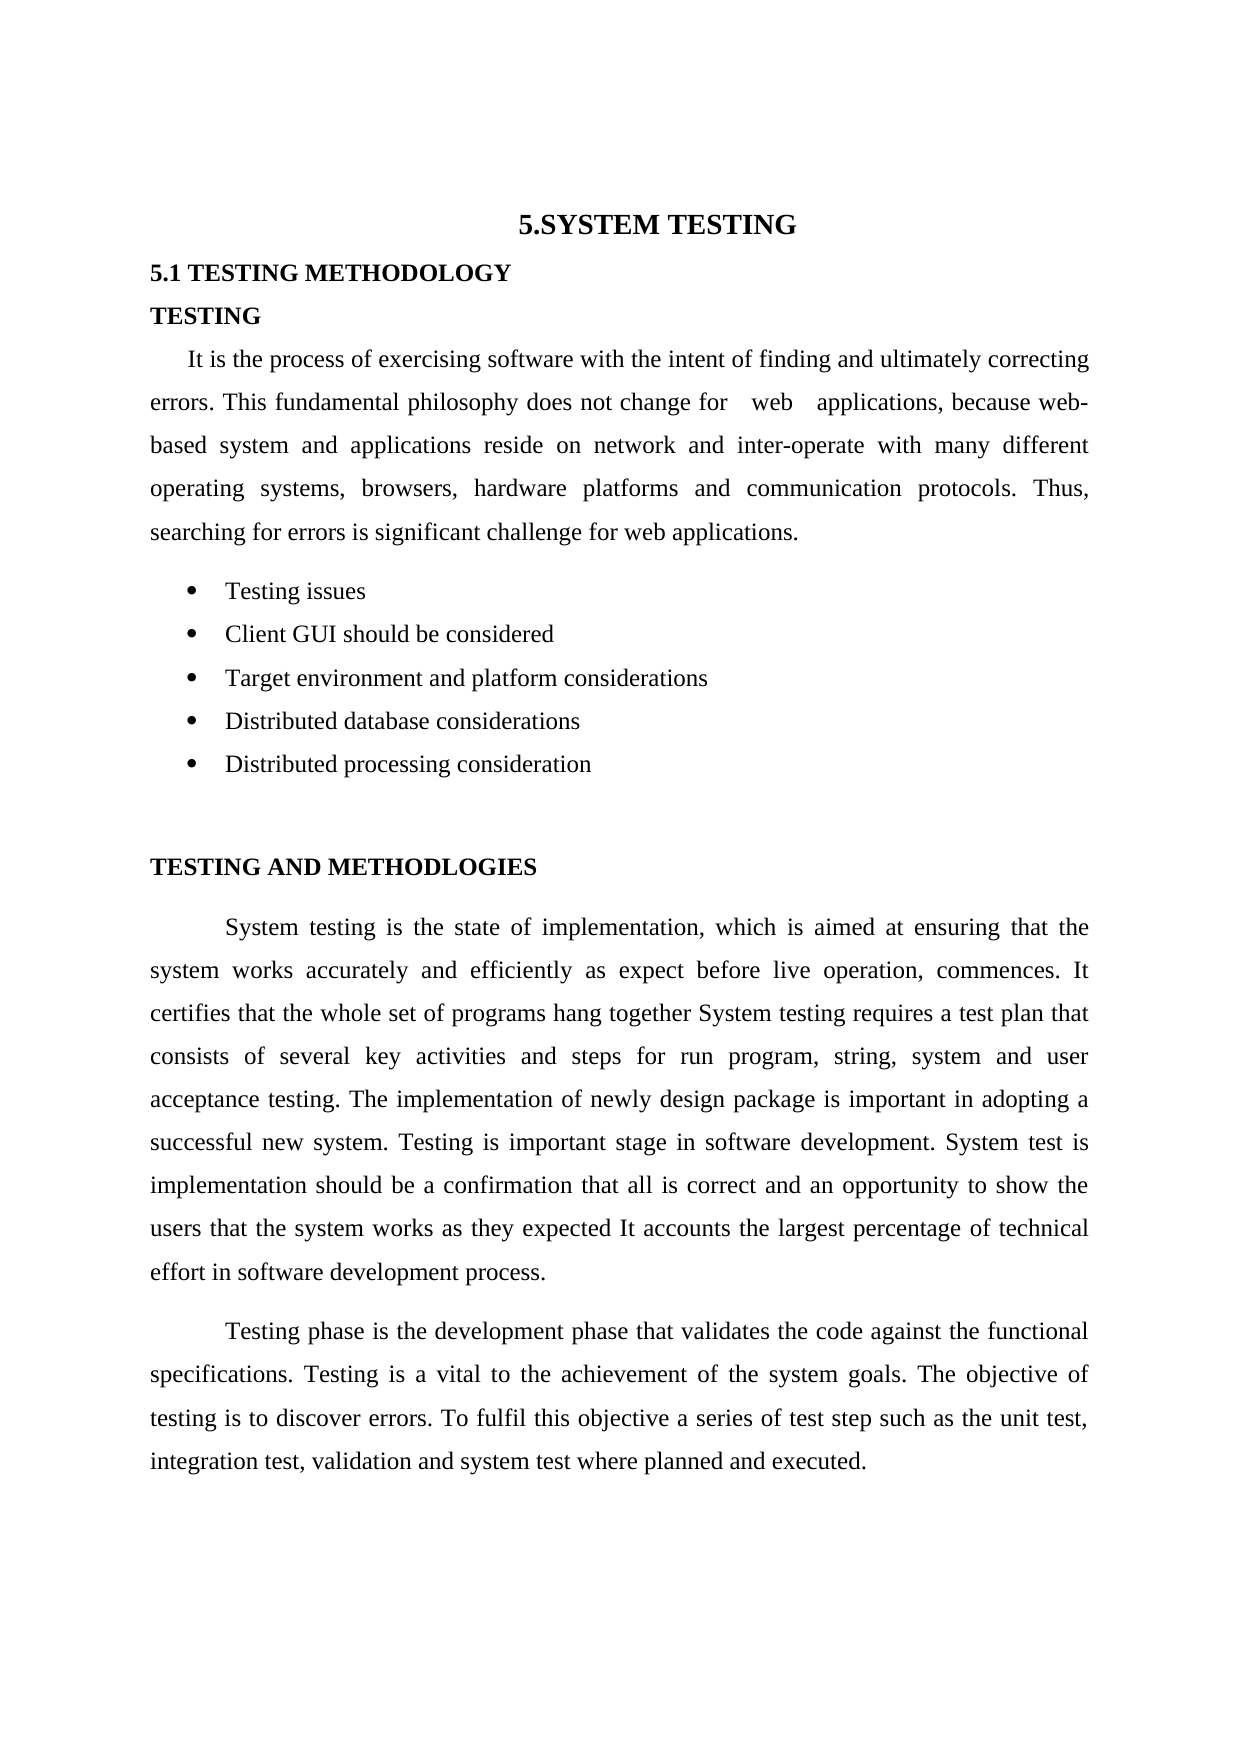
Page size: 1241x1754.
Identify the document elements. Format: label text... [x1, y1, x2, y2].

text Testing phase is the development phase that validates the code against the functional specifications. Testing is a vital to the achievement of the system goals. The objective of testing is to discover errors. To fulfil this objective a series of test step such as the unit test, integration test, validation and system test where planned and executed. [150, 1316, 1090, 1474]
list Client GUI should be considered [187, 619, 1090, 648]
list Testing issues [187, 576, 1090, 605]
list Target environment and platform considerations [187, 663, 1090, 691]
list 5.SYSTEM TESTING [225, 207, 1090, 241]
list Distributed processing consideration [187, 749, 1090, 778]
text TESTING [150, 301, 1090, 330]
list Distributed database considerations [187, 706, 1090, 734]
text System testing is the state of implementation, which is aimed at ensuring that the system works accurately and efficiently as expect before live operation, commences. It certifies that the whole set of programs hang together System testing requires a test plan that consists of several key activities and steps for run program, string, system and user acceptance testing. The implementation of newly design package is important in adopting a successful new system. Testing is important stage in software development. System test is implementation should be a confirmation that all is correct and an opportunity to show the users that the system works as they expected It accounts the largest percentage of technical effort in software development process. [150, 912, 1090, 1285]
text 5.1 TESTING METHODOLOGY [150, 258, 1090, 287]
text It is the process of exercising software with the intent of finding and ultimately correcting errors. This fundamental philosophy does not change for web applications, because web-based system and applications reside on network and inter-operate with many different operating systems, browsers, hardware platforms and communication protocols. Thus, searching for errors is significant challenge for web applications. [150, 344, 1090, 545]
text TESTING AND METHODLOGIES [150, 852, 1090, 881]
